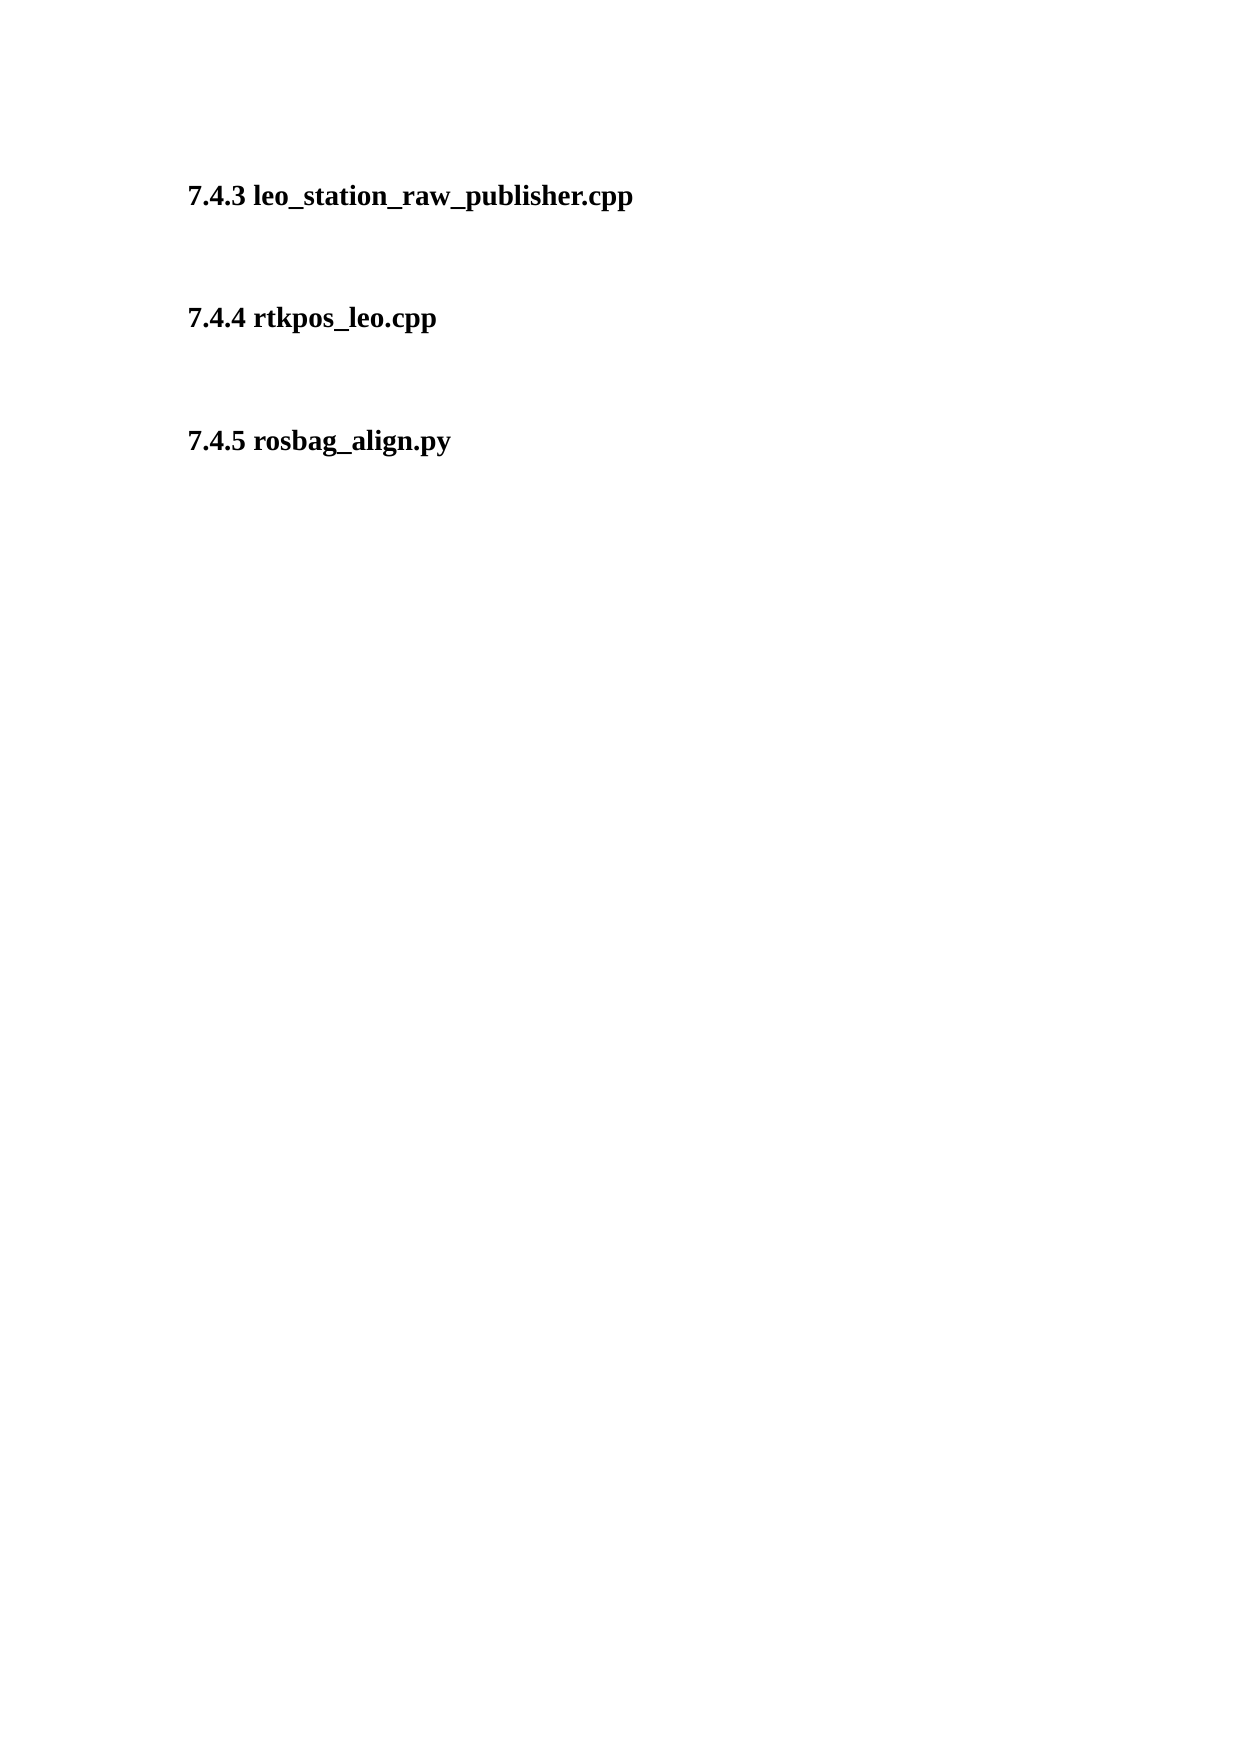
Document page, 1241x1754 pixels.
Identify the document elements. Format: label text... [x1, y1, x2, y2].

subtitle 7.4.5 rosbag_align.py [187, 407, 1053, 472]
subtitle 7.4.3 leo_station_raw_publisher.cpp [187, 162, 1053, 227]
subtitle 7.4.4 rtkpos_leo.cpp [187, 284, 1053, 349]
